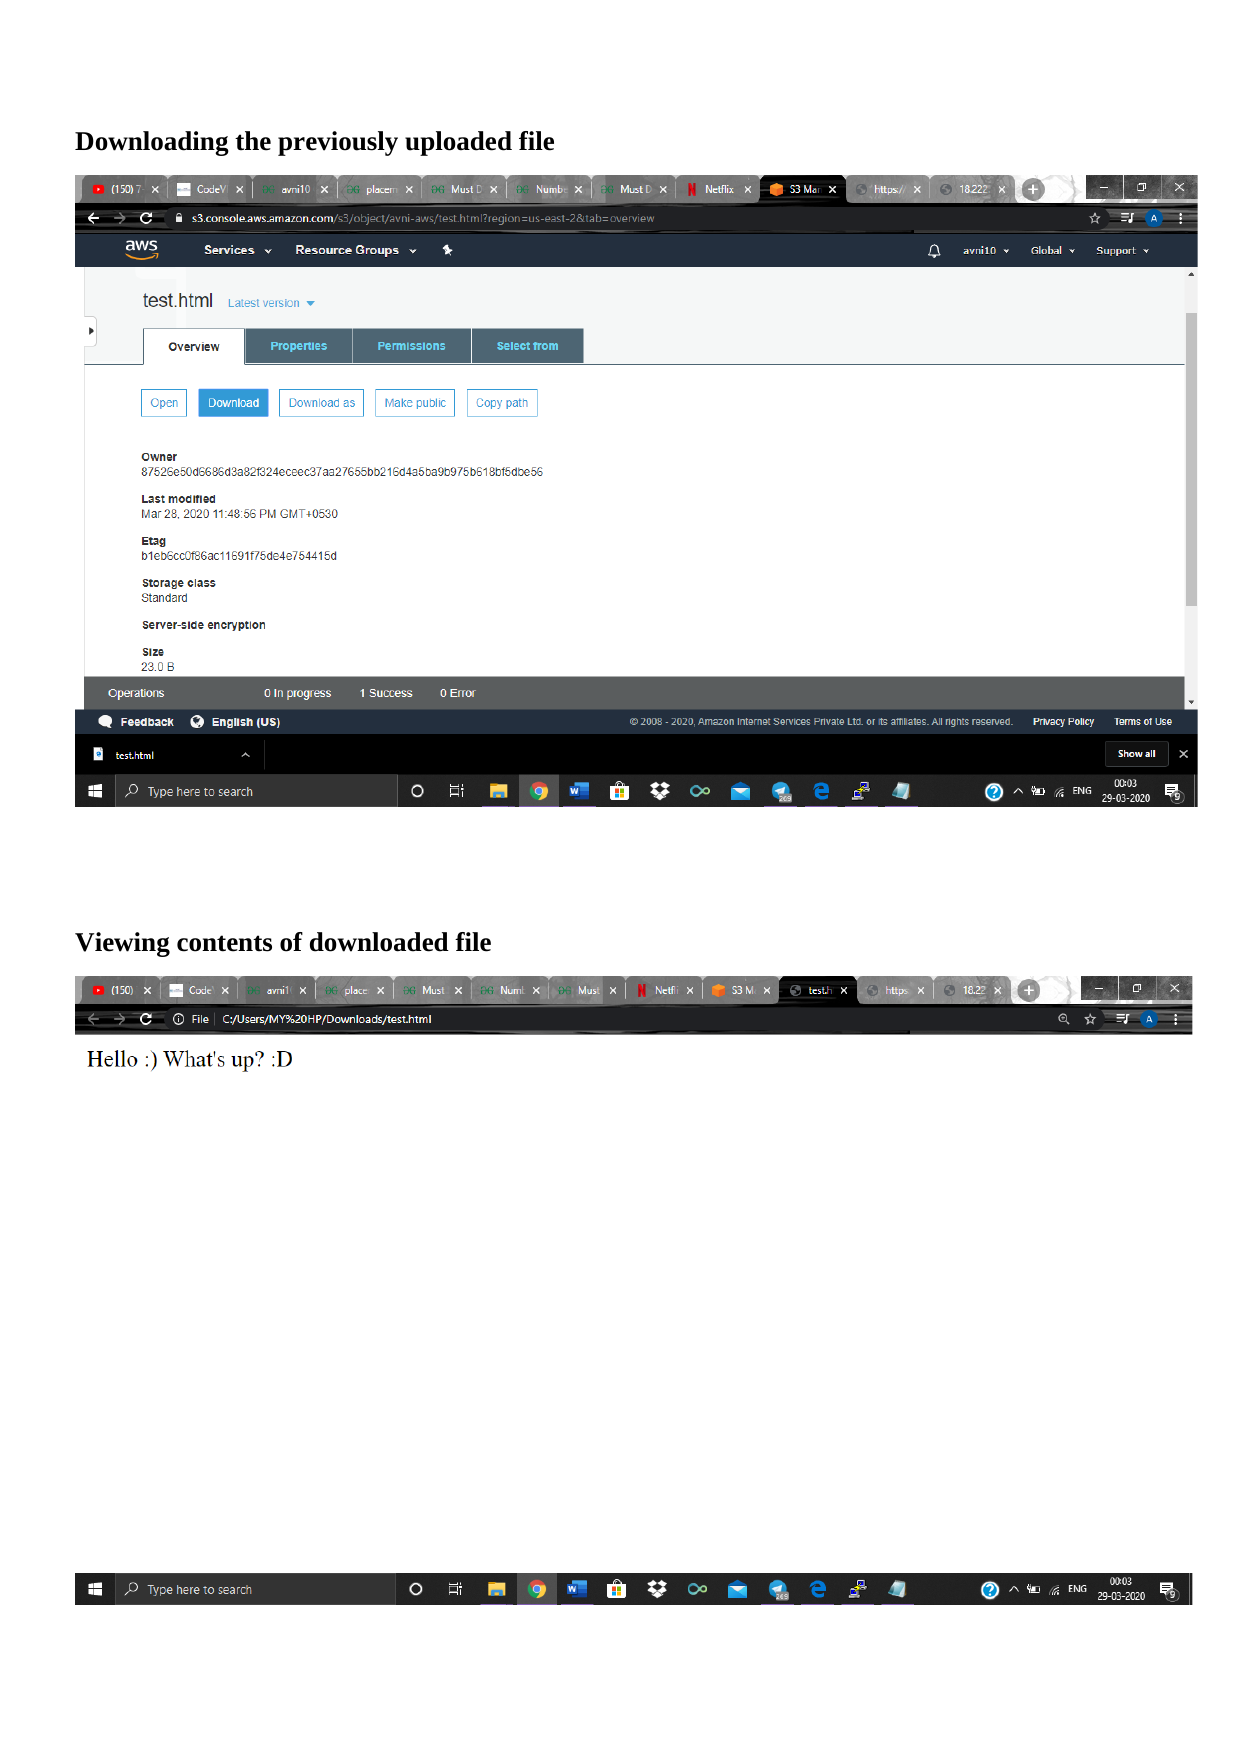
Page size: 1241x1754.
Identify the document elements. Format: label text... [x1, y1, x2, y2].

picture [75, 976, 1193, 1605]
text Viewing contents of downloaded file [75, 926, 1165, 957]
text Downloading the previously uploaded file [75, 125, 1165, 156]
picture [75, 175, 1198, 807]
